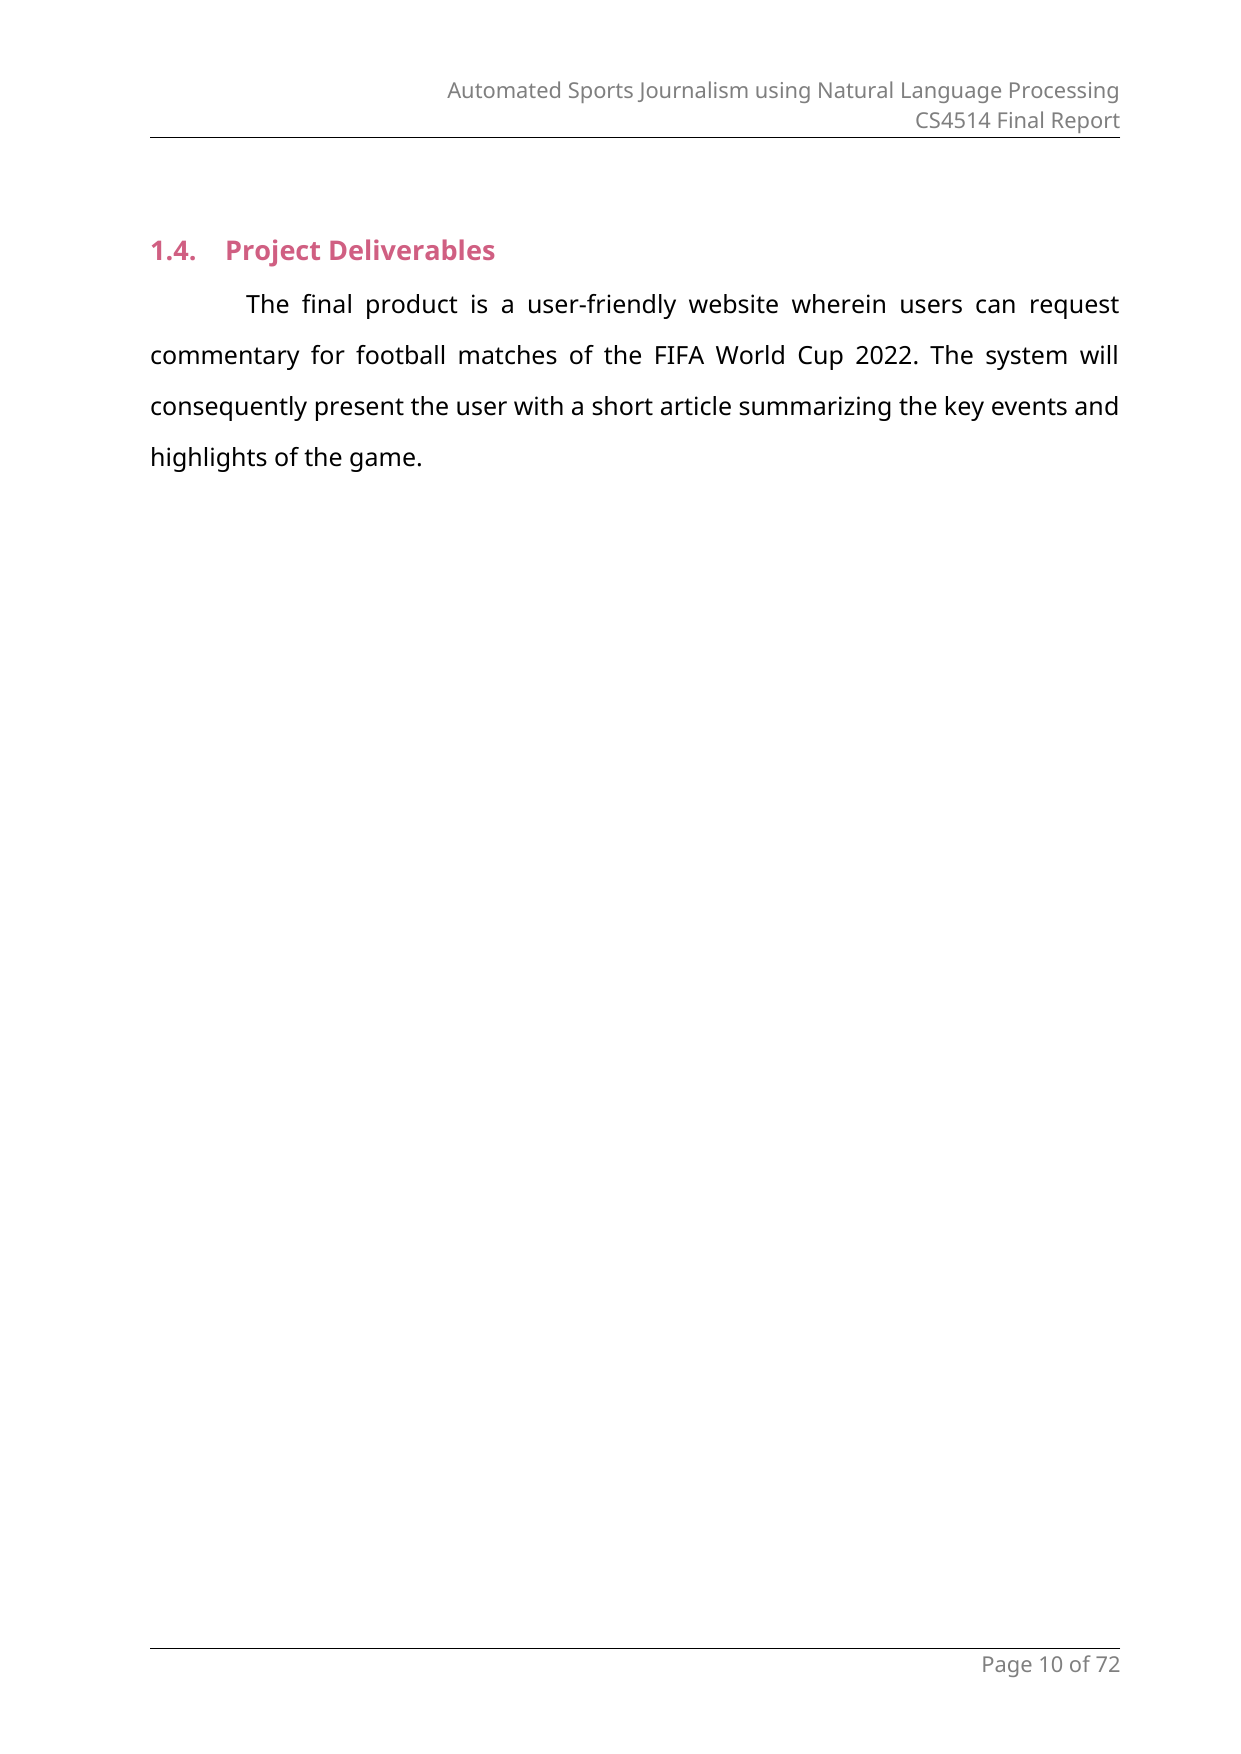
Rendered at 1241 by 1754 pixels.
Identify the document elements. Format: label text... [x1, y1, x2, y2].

subtitle Project Deliverables [150, 232, 1131, 268]
text The final product is a user-friendly website wherein users can request commentary for football matches of the FIFA World Cup 2022. The system will consequently present the user with a short article summarizing the key events and highlights of the game. [150, 287, 1120, 474]
